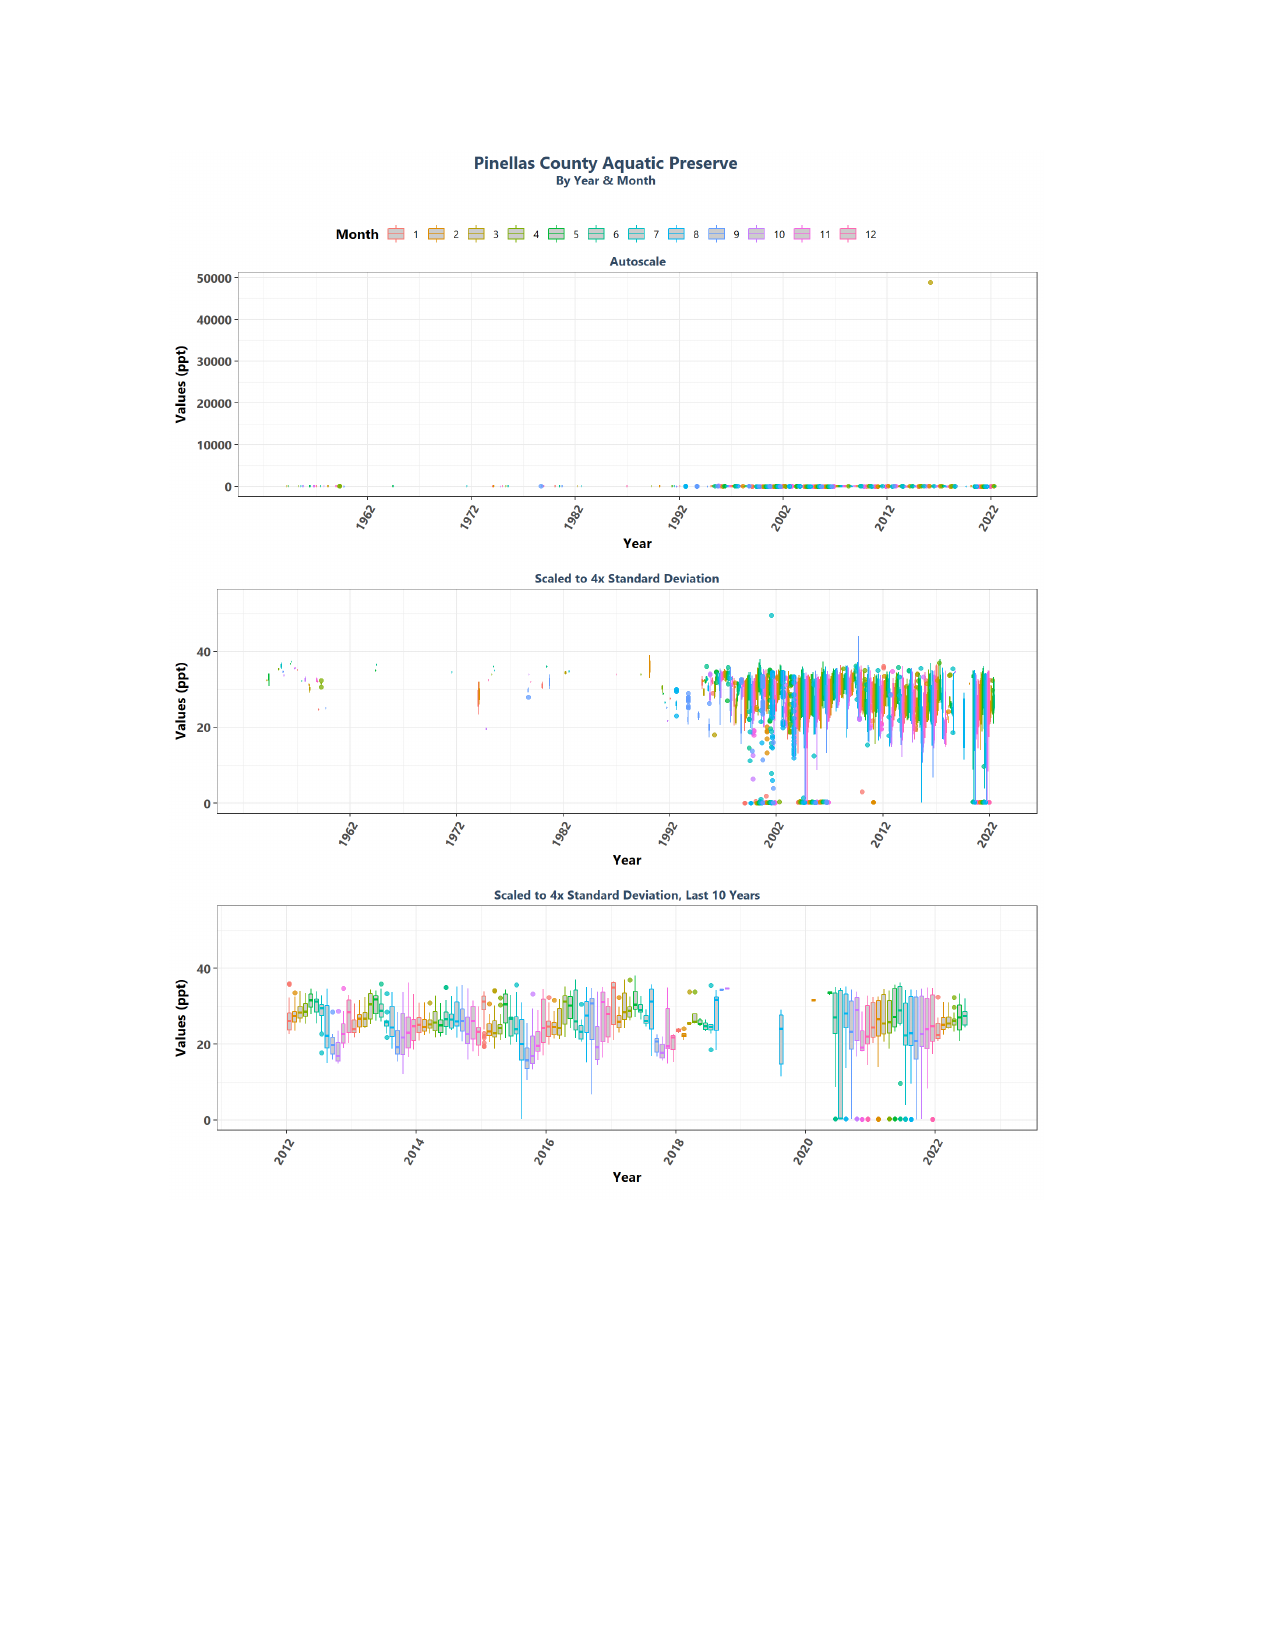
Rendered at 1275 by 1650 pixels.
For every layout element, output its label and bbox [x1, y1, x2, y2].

picture [168, 150, 1044, 1200]
